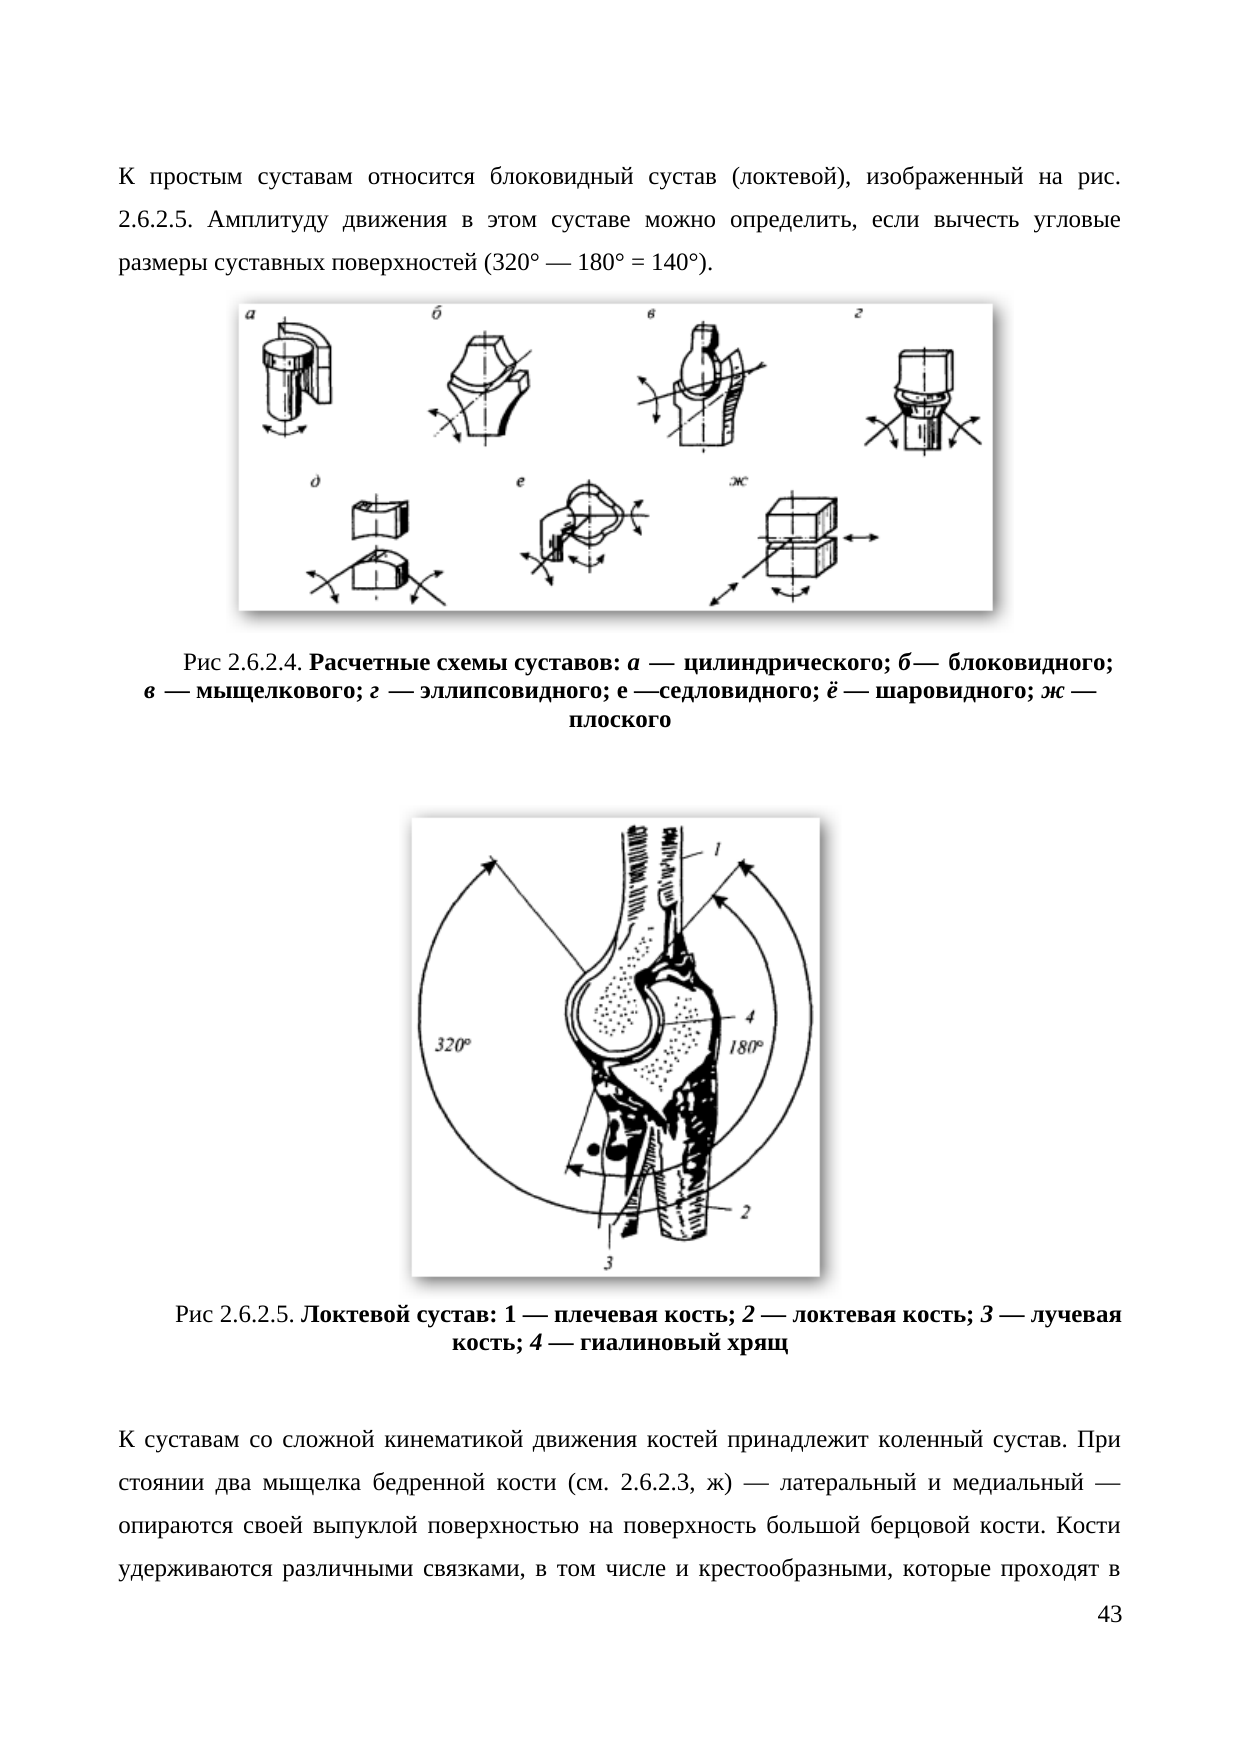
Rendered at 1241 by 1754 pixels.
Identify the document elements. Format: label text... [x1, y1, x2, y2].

text Рис 2.6.2.5. Локтевой сустав: 1 — плечевая кость; 2 — локтевая кость; 3 — лучевая кость; 4 — гиалиновый хрящ [118, 1299, 1122, 1356]
text Рис 2.6.2.4. Расчетные схемы суставов: а — цилиндрического; б— блоковидного; в — мыщелкового; г — эллипсовидного; е —седловидного; ё — шаровидного; ж — плоского [118, 647, 1122, 733]
picture [398, 805, 842, 1299]
text К простым суставам относится блоковидный сустав (локтевой), изображенный на рис. 2.6.2.5. Амплитуду движения в этом суставе можно определить, если вычесть угловые размеры суставных поверхностей (320° — 180° = 140°). [118, 161, 1122, 276]
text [118, 1424, 1122, 1582]
picture [226, 290, 1015, 633]
